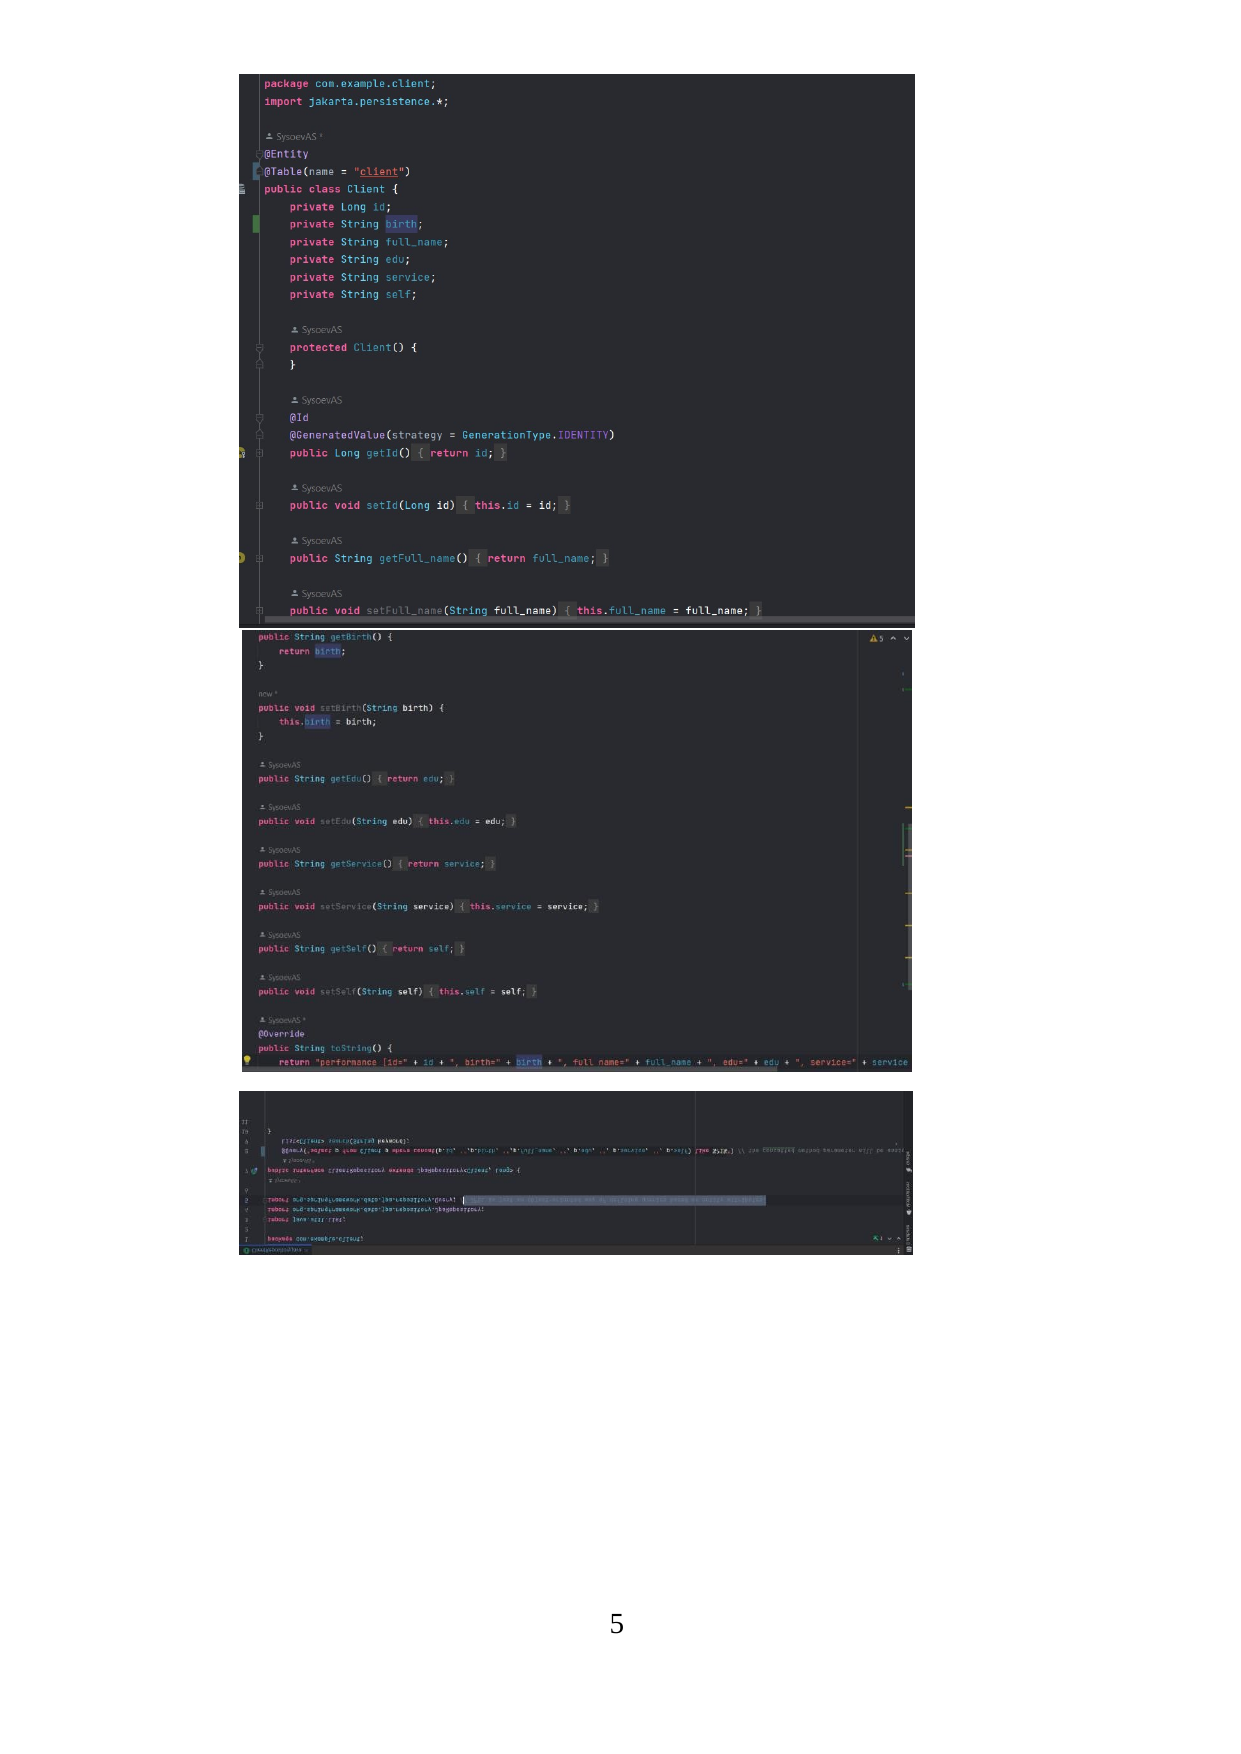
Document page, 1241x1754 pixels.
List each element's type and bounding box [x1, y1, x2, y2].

picture [239, 1091, 913, 1255]
picture [239, 74, 915, 628]
picture [242, 630, 912, 1072]
